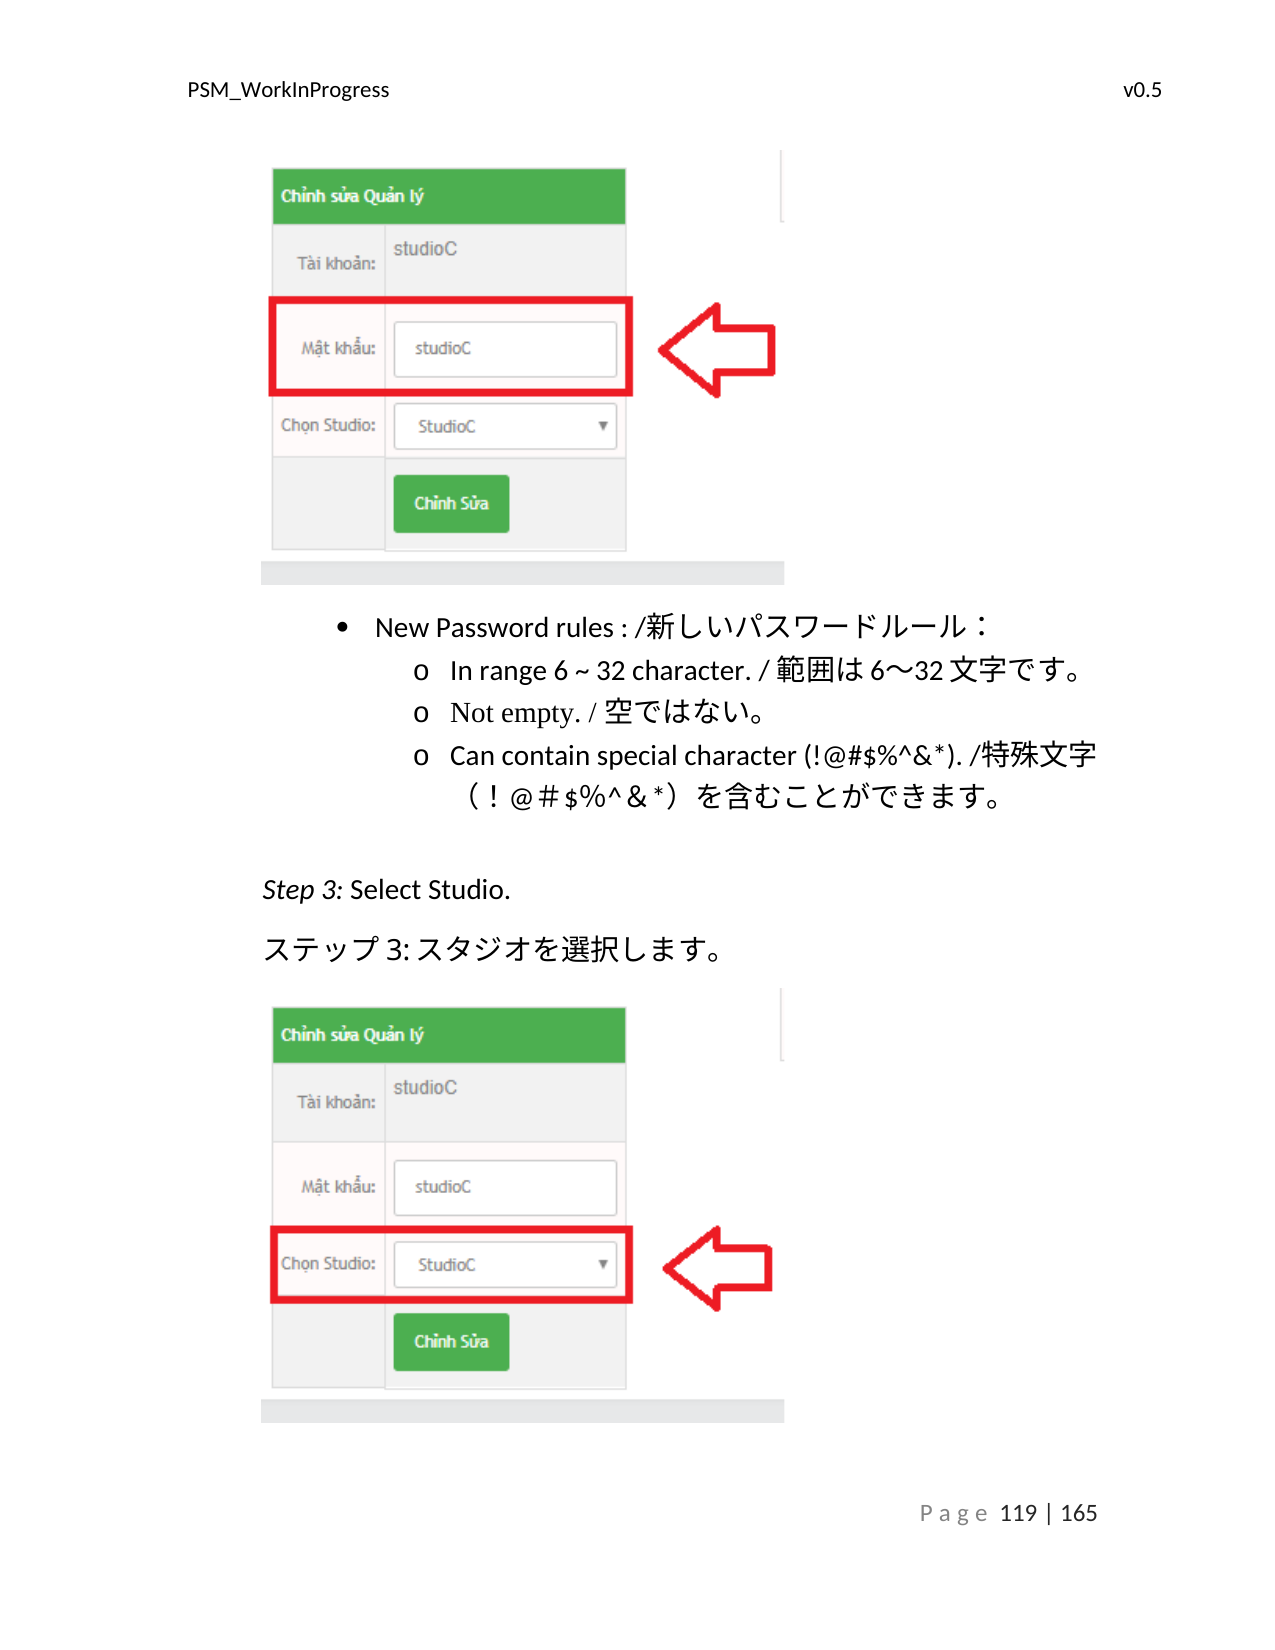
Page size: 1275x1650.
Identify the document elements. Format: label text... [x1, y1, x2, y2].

picture [261, 150, 785, 585]
picture [261, 988, 785, 1423]
list Can contain special character (!@#$%^&*). /特殊文字（！@＃$％^＆*）を含むことができます。 [412, 731, 1125, 816]
list In range 6 ~ 32 character. / 範囲は6〜32文字です。 [412, 646, 1125, 689]
list Not empty. / 空ではない。 [412, 689, 1125, 731]
text ステップ 3: スタジオを選択します。 [187, 926, 1125, 969]
text Step 3: Select Studio. [187, 871, 1125, 907]
list New Password rules : /新しいパスワードルール： [337, 604, 1125, 646]
